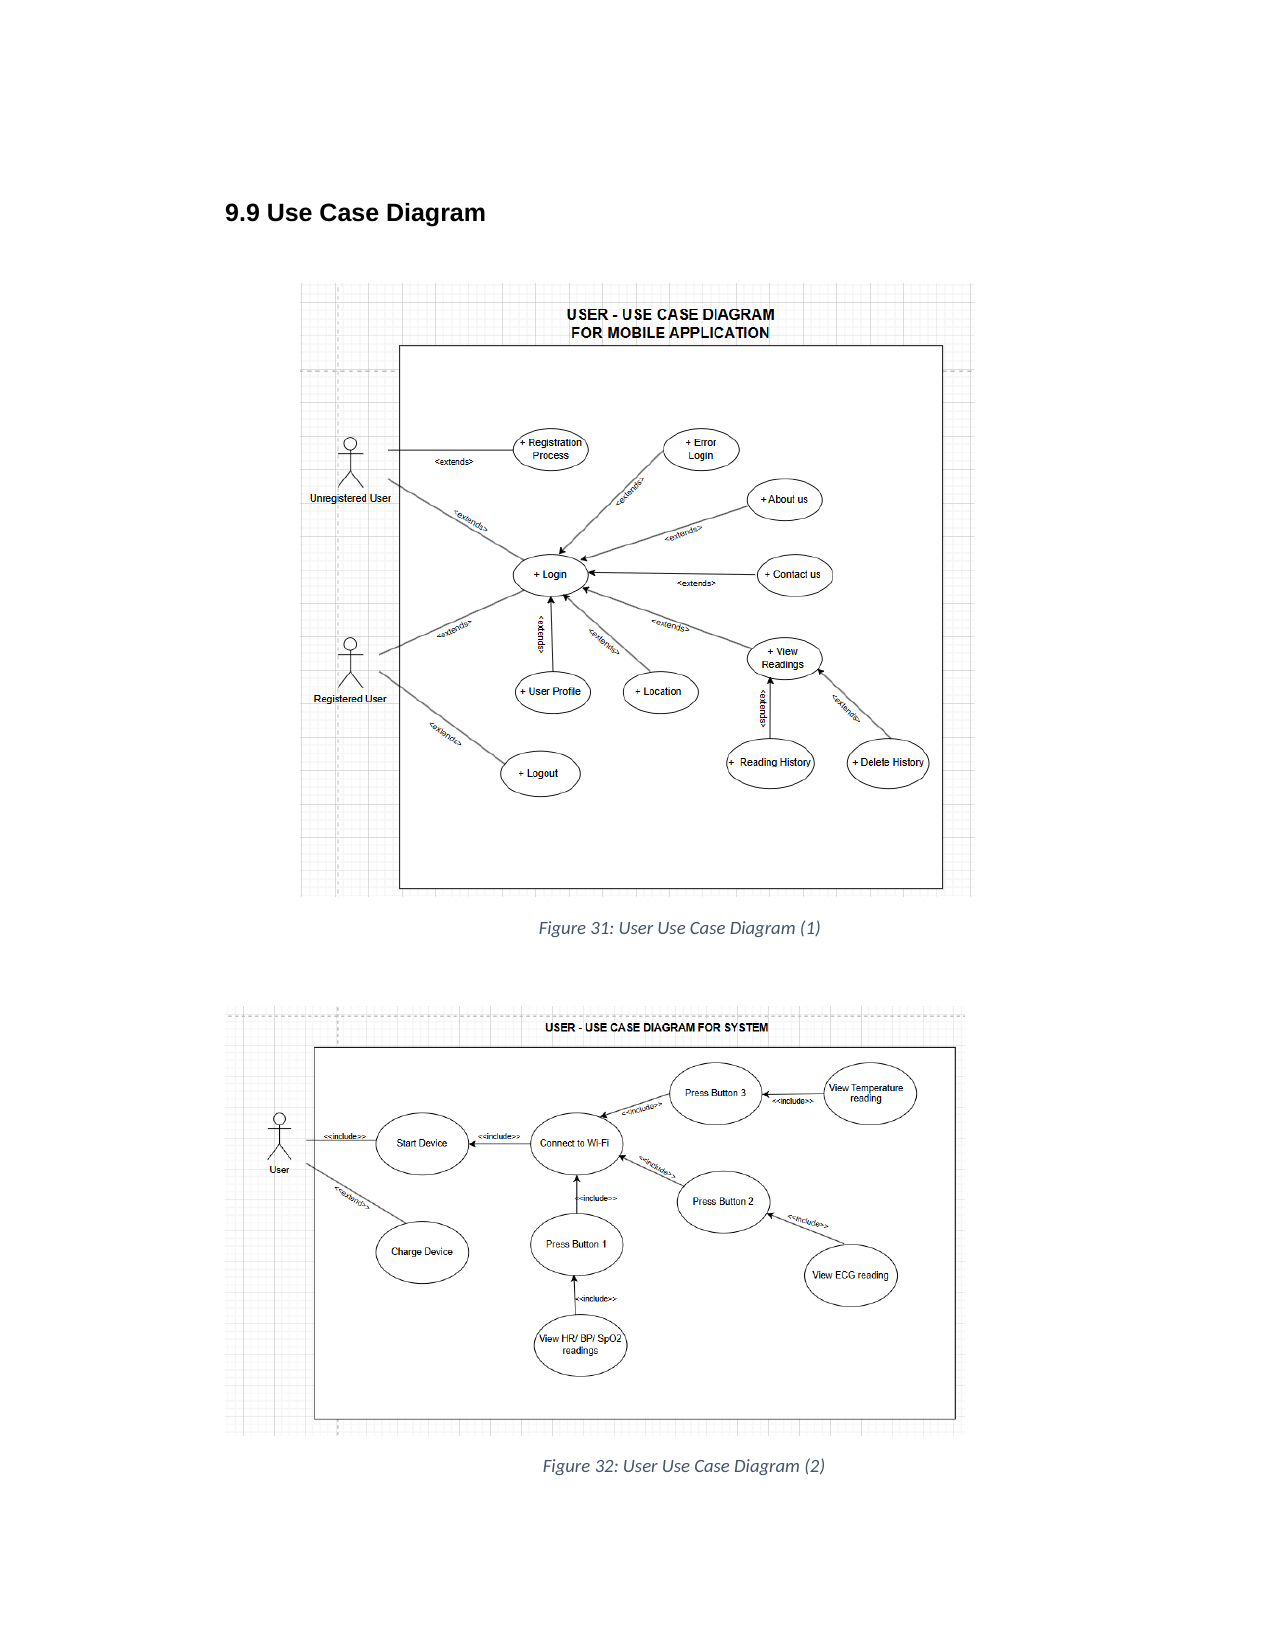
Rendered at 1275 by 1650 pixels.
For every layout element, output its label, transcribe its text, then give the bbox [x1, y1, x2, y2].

picture [300, 283, 975, 897]
picture [225, 1006, 965, 1436]
subtitle 9.9 Use Case Diagram [225, 198, 1125, 226]
